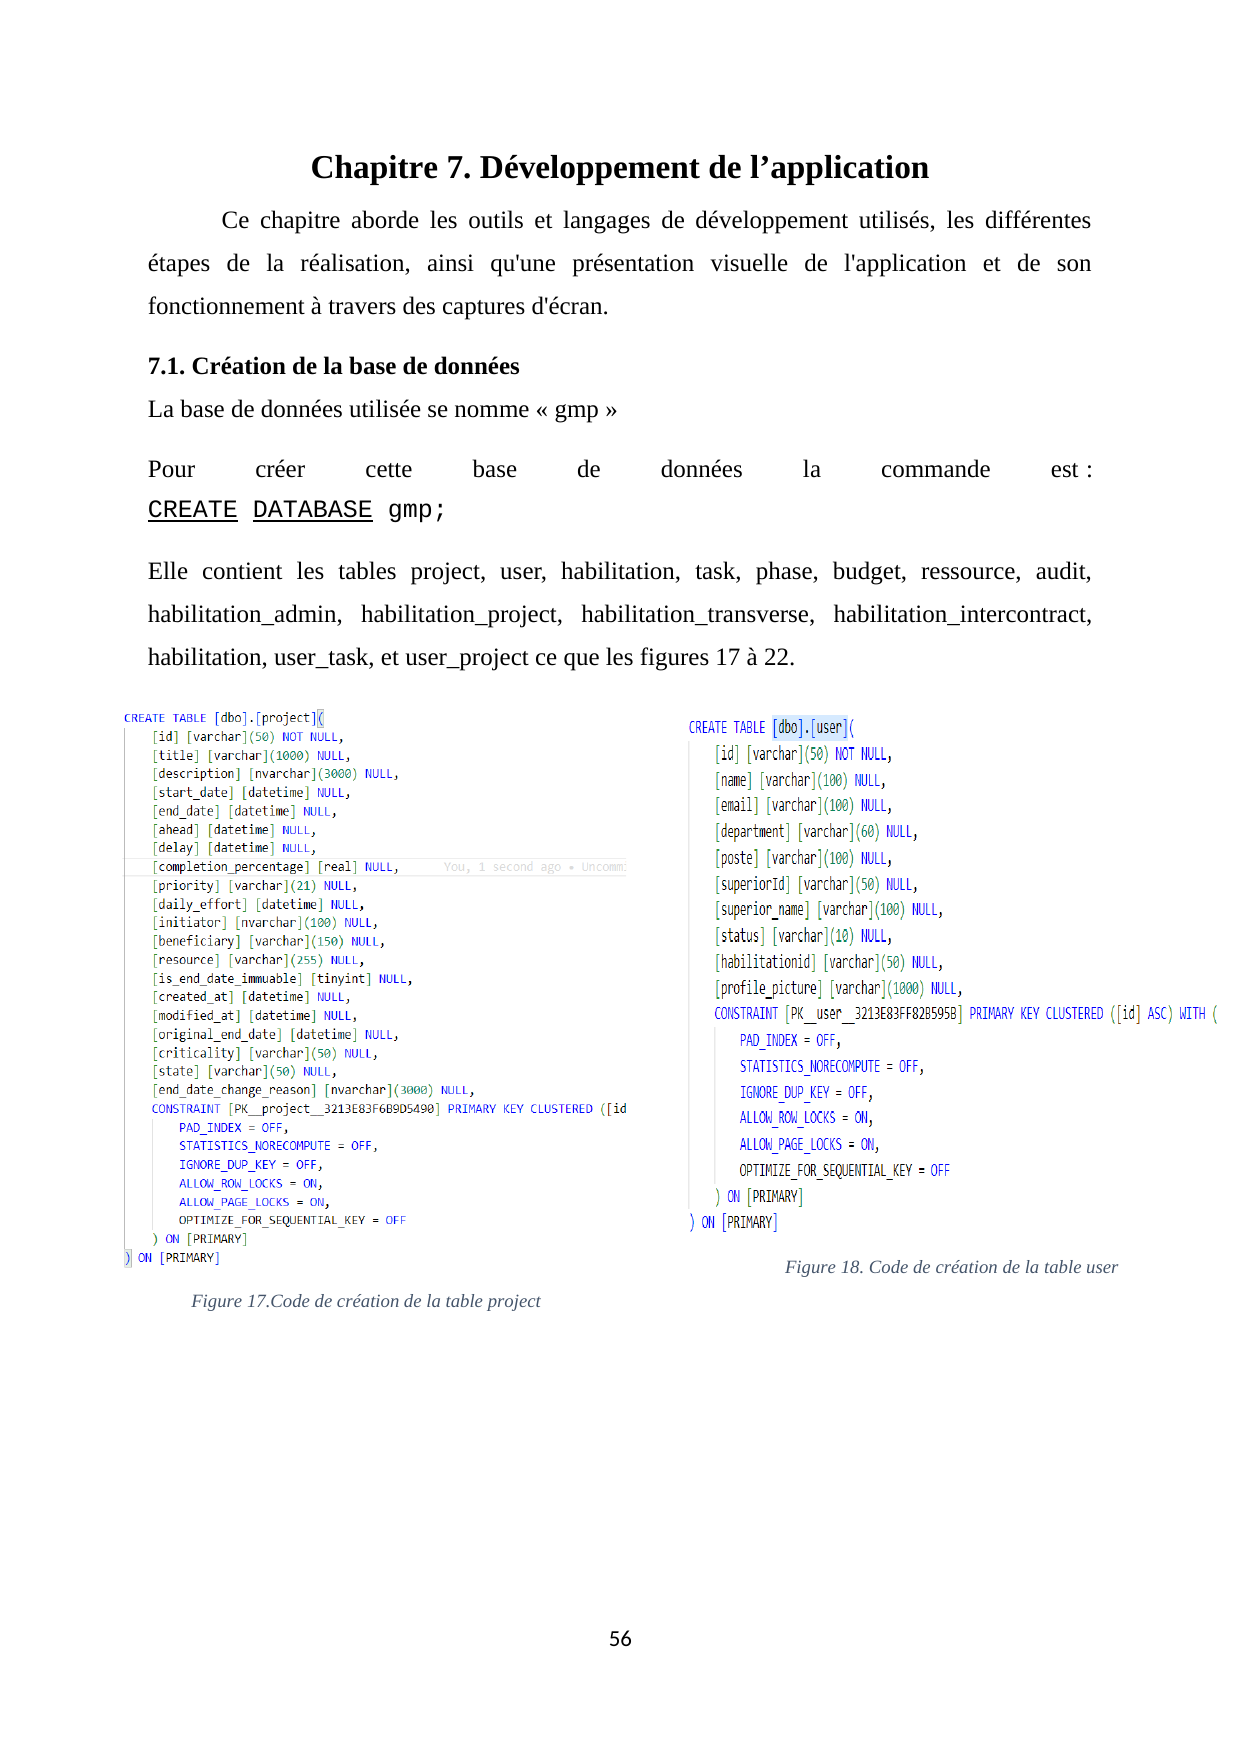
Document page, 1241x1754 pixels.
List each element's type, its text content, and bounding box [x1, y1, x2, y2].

text Pour créer cette base de données la commande est : CREATE DATABASE gmp; [148, 454, 1093, 525]
picture [683, 715, 1224, 1238]
picture [122, 707, 627, 1271]
subtitle 7.1. Création de la base de données [148, 351, 1093, 380]
text Elle contient les tables project, user, habilitation, task, phase, budget, ressource, audit, habilitation_admin, habilitation_project, habilitation_transverse, habilitation_intercontract, habilitation, user_task, et user_project ce que les figures 17 à 22. [148, 556, 1093, 671]
text Ce chapitre aborde les outils et langages de développement utilisés, les différentes étapes de la réalisation, ainsi qu'une présentation visuelle de l'application et de son fonctionnement à travers des captures d'écran. [148, 205, 1093, 320]
subtitle Chapitre 7. Développement de l’application [148, 148, 1093, 186]
text La base de données utilisée se nomme « gmp » [148, 394, 1093, 423]
